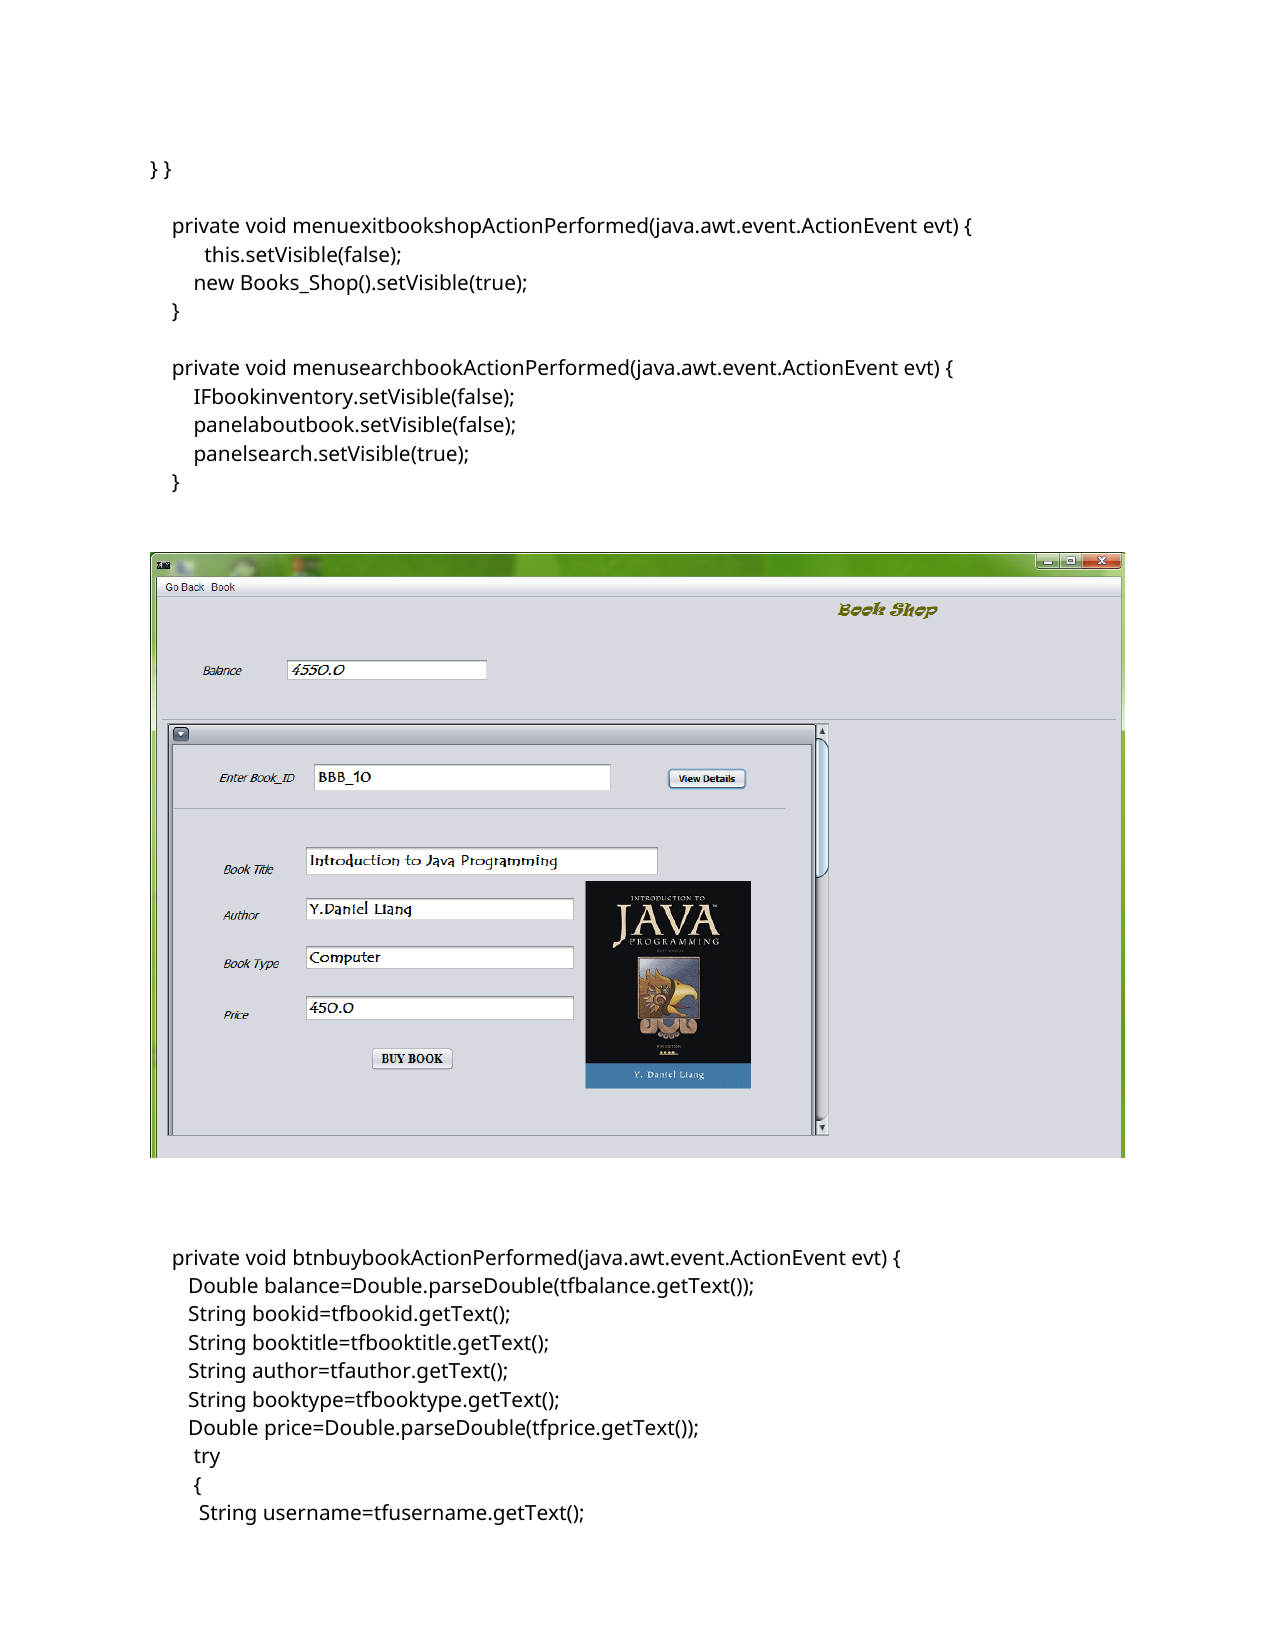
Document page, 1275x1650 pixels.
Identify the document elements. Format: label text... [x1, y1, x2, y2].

list String booktype=tfbooktype.getText(); [150, 1385, 1200, 1413]
list } [150, 297, 1200, 325]
list Double balance=Double.parseDouble(tfbalance.getText()); [150, 1271, 1200, 1299]
list String bookid=tfbookid.getText(); [150, 1299, 1200, 1328]
list panelaboutbook.setVisible(false); [150, 410, 1200, 439]
list try [150, 1442, 1200, 1470]
list String username=tfusername.getText(); [150, 1498, 1200, 1527]
list private void btnbuybookActionPerformed(java.awt.event.ActionEvent evt) { [150, 1243, 1200, 1271]
list new Books_Shop().setVisible(true); [150, 268, 1200, 297]
list { [150, 1470, 1200, 1498]
list String booktitle=tfbooktitle.getText(); [150, 1328, 1200, 1356]
list private void menuexitbookshopActionPerformed(java.awt.event.ActionEvent evt) { [150, 211, 1200, 240]
list } } [150, 154, 1200, 183]
list private void menusearchbookActionPerformed(java.awt.event.ActionEvent evt) { [150, 353, 1200, 382]
list } [150, 467, 1200, 496]
list IFbookinventory.setVisible(false); [150, 382, 1200, 410]
list panelsearch.setVisible(true); [150, 439, 1200, 467]
list this.setVisible(false); [150, 240, 1200, 268]
list Double price=Double.parseDouble(tfprice.getText()); [150, 1413, 1200, 1442]
picture [150, 552, 1125, 1158]
list String author=tfauthor.getText(); [150, 1356, 1200, 1385]
